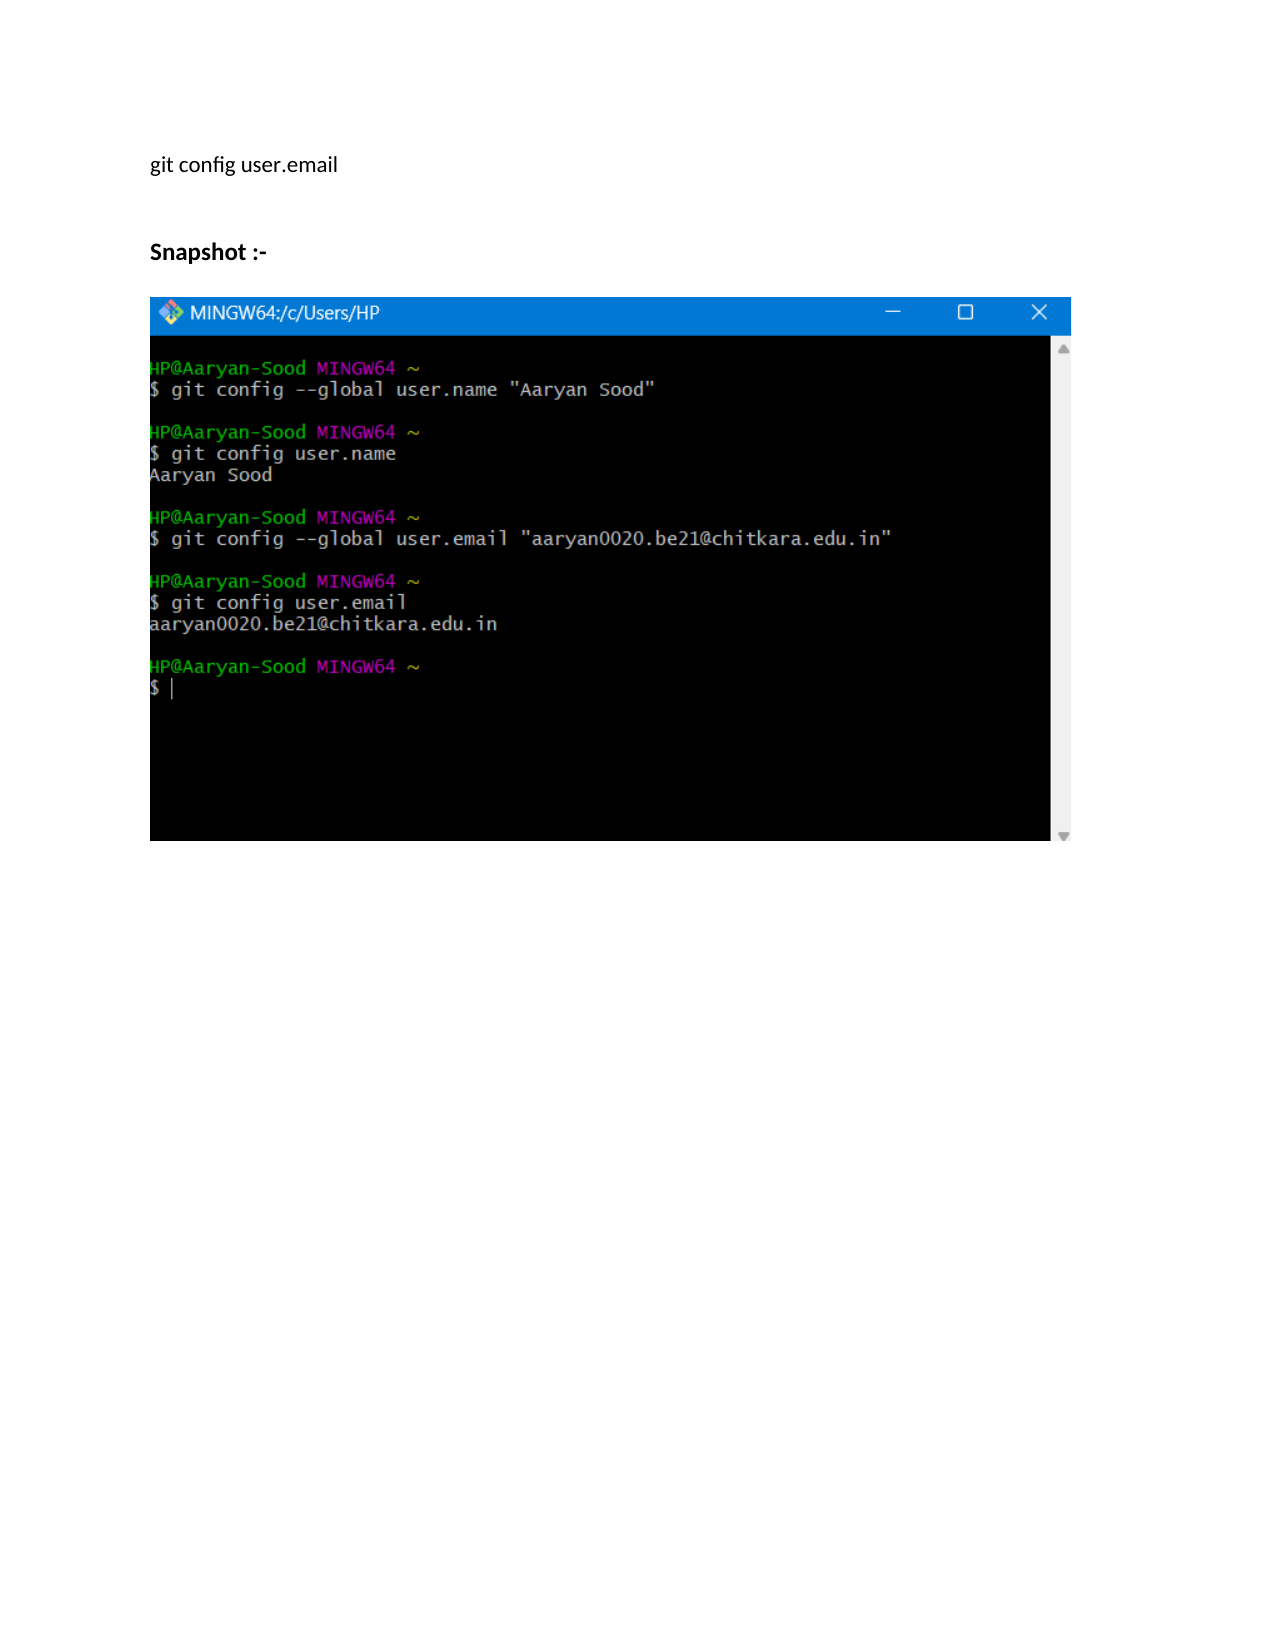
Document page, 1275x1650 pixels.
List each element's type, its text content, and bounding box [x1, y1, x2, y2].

text Snapshot :- [150, 237, 1125, 267]
text git config user.email [150, 150, 1125, 178]
picture [150, 297, 1072, 841]
